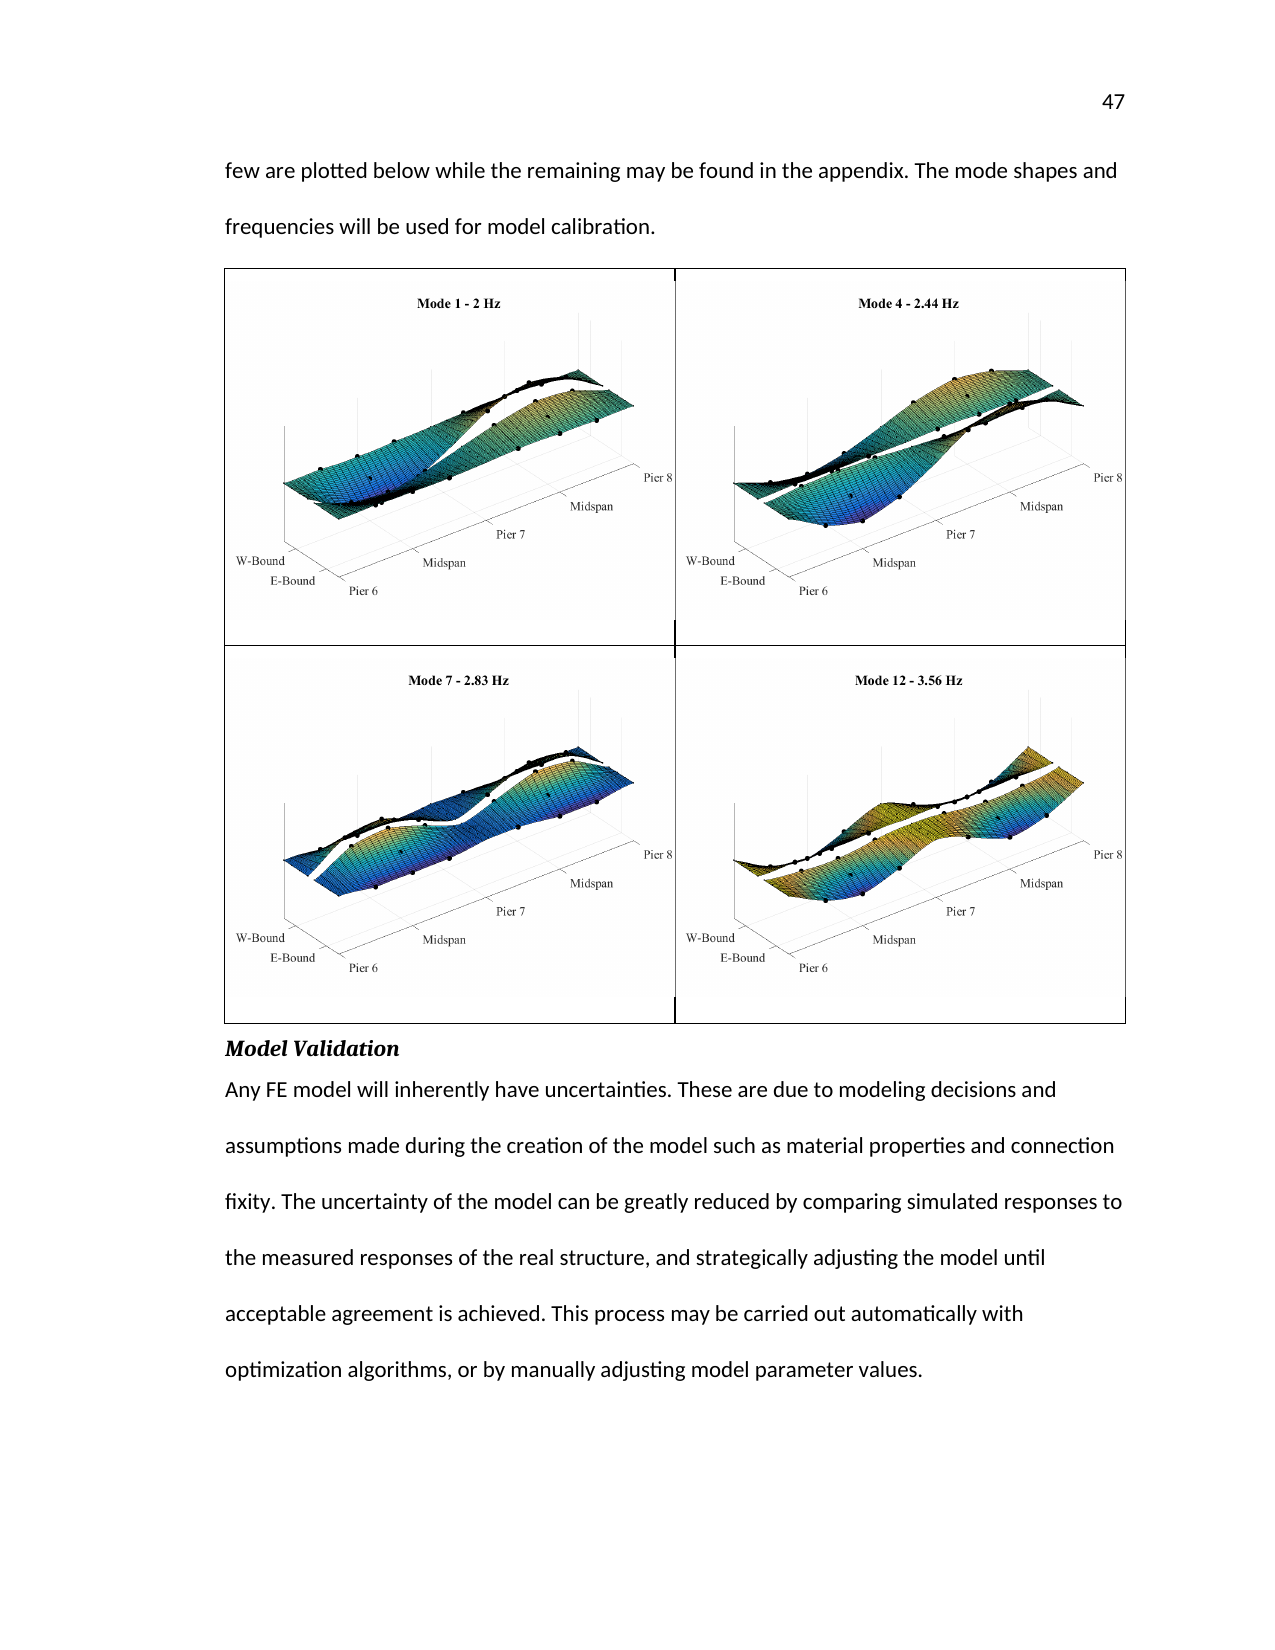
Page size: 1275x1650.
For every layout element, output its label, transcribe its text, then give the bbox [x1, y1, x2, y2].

table_header [676, 620, 1125, 645]
table_header [676, 269, 1125, 281]
subtitle Model Validation [225, 1036, 1125, 1063]
table_cell [225, 997, 674, 1023]
picture [225, 281, 1126, 620]
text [225, 156, 1125, 240]
table_header [225, 269, 674, 281]
picture [225, 658, 1126, 997]
table_header [225, 620, 674, 645]
text Any FE model will inherently have uncertainties. These are due to modeling decisions and assumptions made during the creation of the model such as material properties and connection fixity. The uncertainty of the model can be greatly reduced by comparing simulated responses to the measured responses of the real structure, and strategically adjusting the model until acceptable agreement is achieved. This process may be carried out automatically with optimization algorithms, or by manually adjusting model parameter values. [225, 1075, 1125, 1383]
table_cell [676, 646, 1125, 658]
table_cell [676, 997, 1125, 1023]
table_cell [225, 646, 674, 658]
